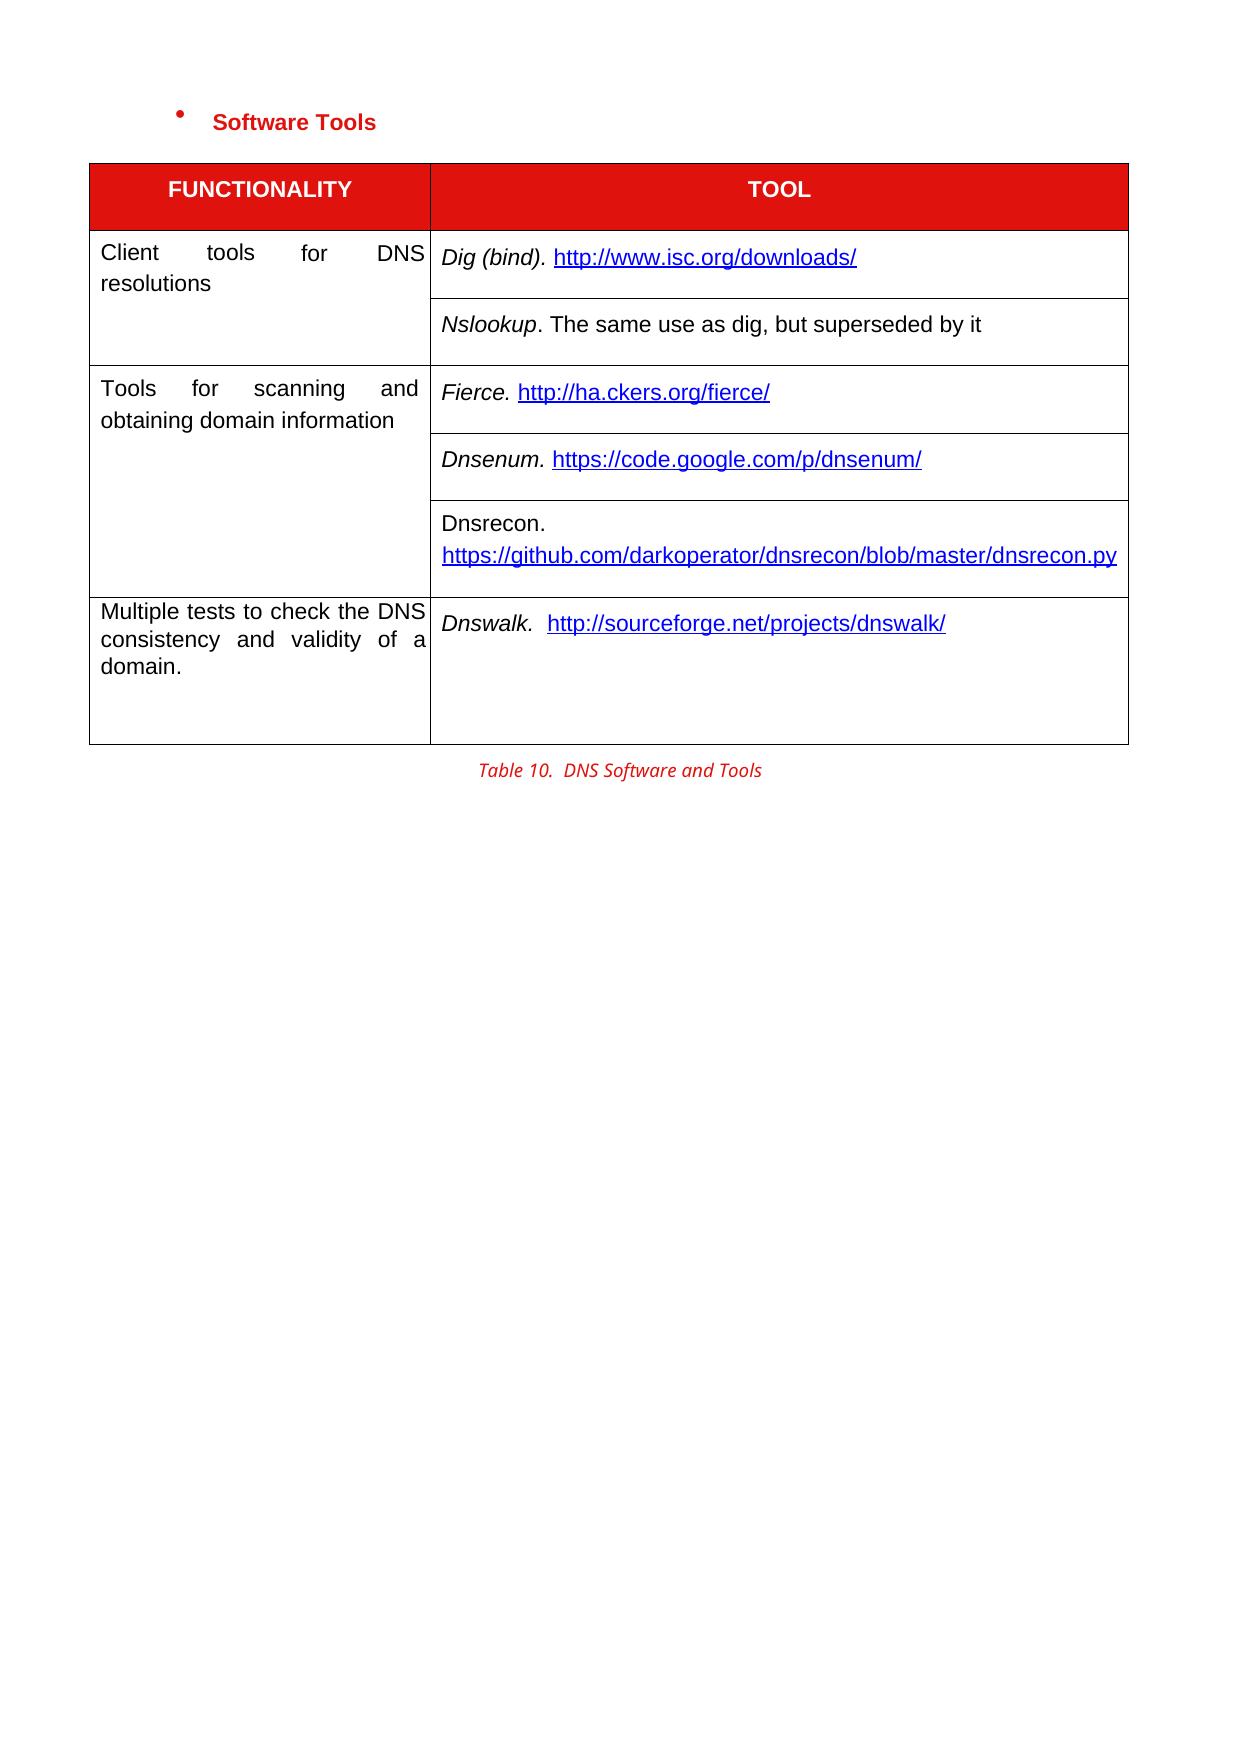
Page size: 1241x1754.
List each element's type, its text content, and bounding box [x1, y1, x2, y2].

table_cell Tools for scanning and obtaining domain information [90, 366, 430, 597]
table_cell [90, 231, 430, 365]
table_cell Dnsenum. https://code.google.com/p/dnsenum/ [431, 434, 1128, 500]
table_header FUNCTIONALITY [90, 164, 430, 230]
table_cell Dnswalk. http://sourceforge.net/projects/dnswalk/ [431, 598, 1128, 743]
table_header TOOL [431, 164, 1128, 230]
table_cell Fierce. http://ha.ckers.org/fierce/ [431, 366, 1128, 433]
table_header Software Tools [197, 99, 805, 143]
table_cell Multiple tests to check the DNS consistency and validity of a domain. [90, 598, 430, 743]
table_header  [80, 99, 197, 143]
table_cell Nslookup. The same use as dig, but superseded by it [431, 299, 1128, 365]
table_cell Dnsrecon. https://github.com/darkoperator/dnsrecon/blob/master/dnsrecon.py [431, 501, 1128, 597]
text Table 10. DNS Software and Tools [0, 757, 1240, 782]
table_cell Dig (bind). http://www.isc.org/downloads/ [431, 231, 1128, 298]
